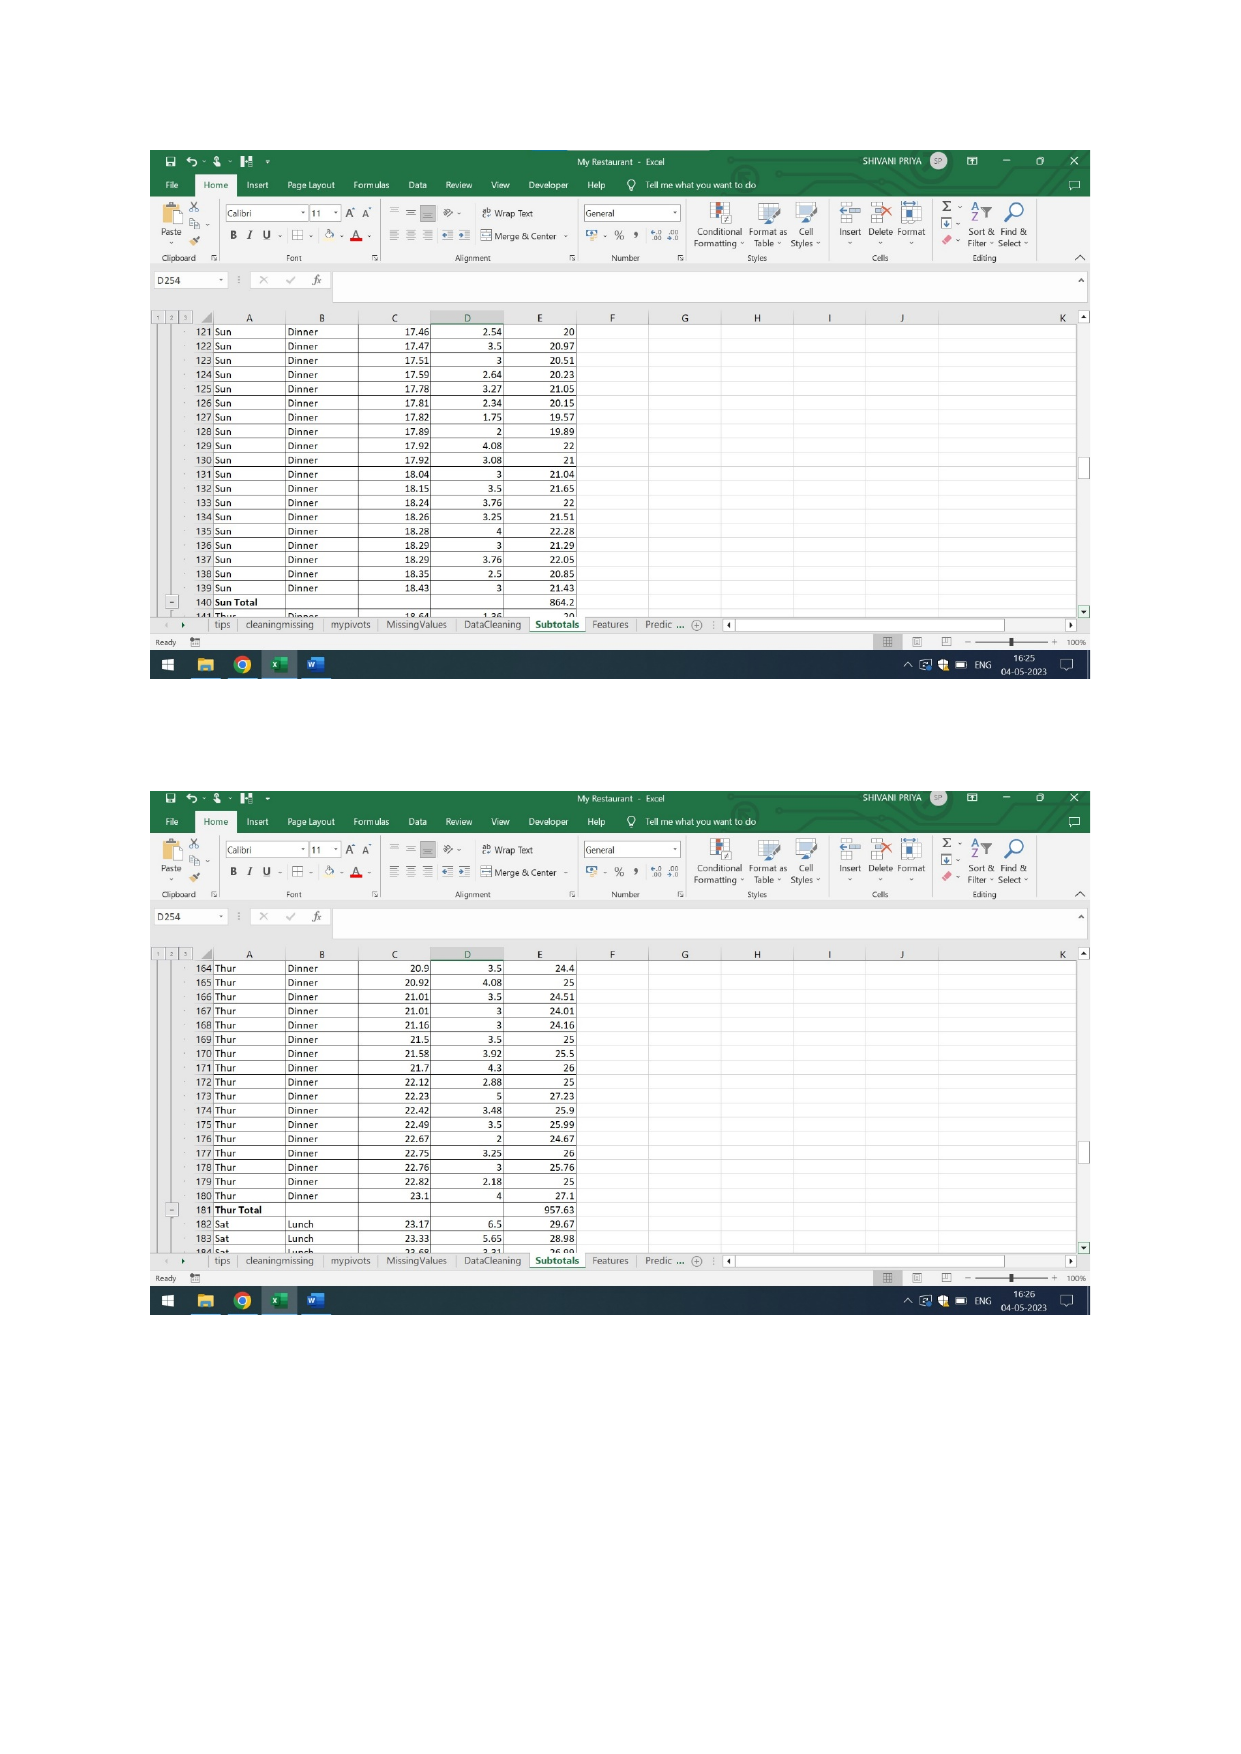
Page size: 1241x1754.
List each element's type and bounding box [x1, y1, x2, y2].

picture [150, 791, 1091, 1315]
picture [150, 150, 1091, 679]
